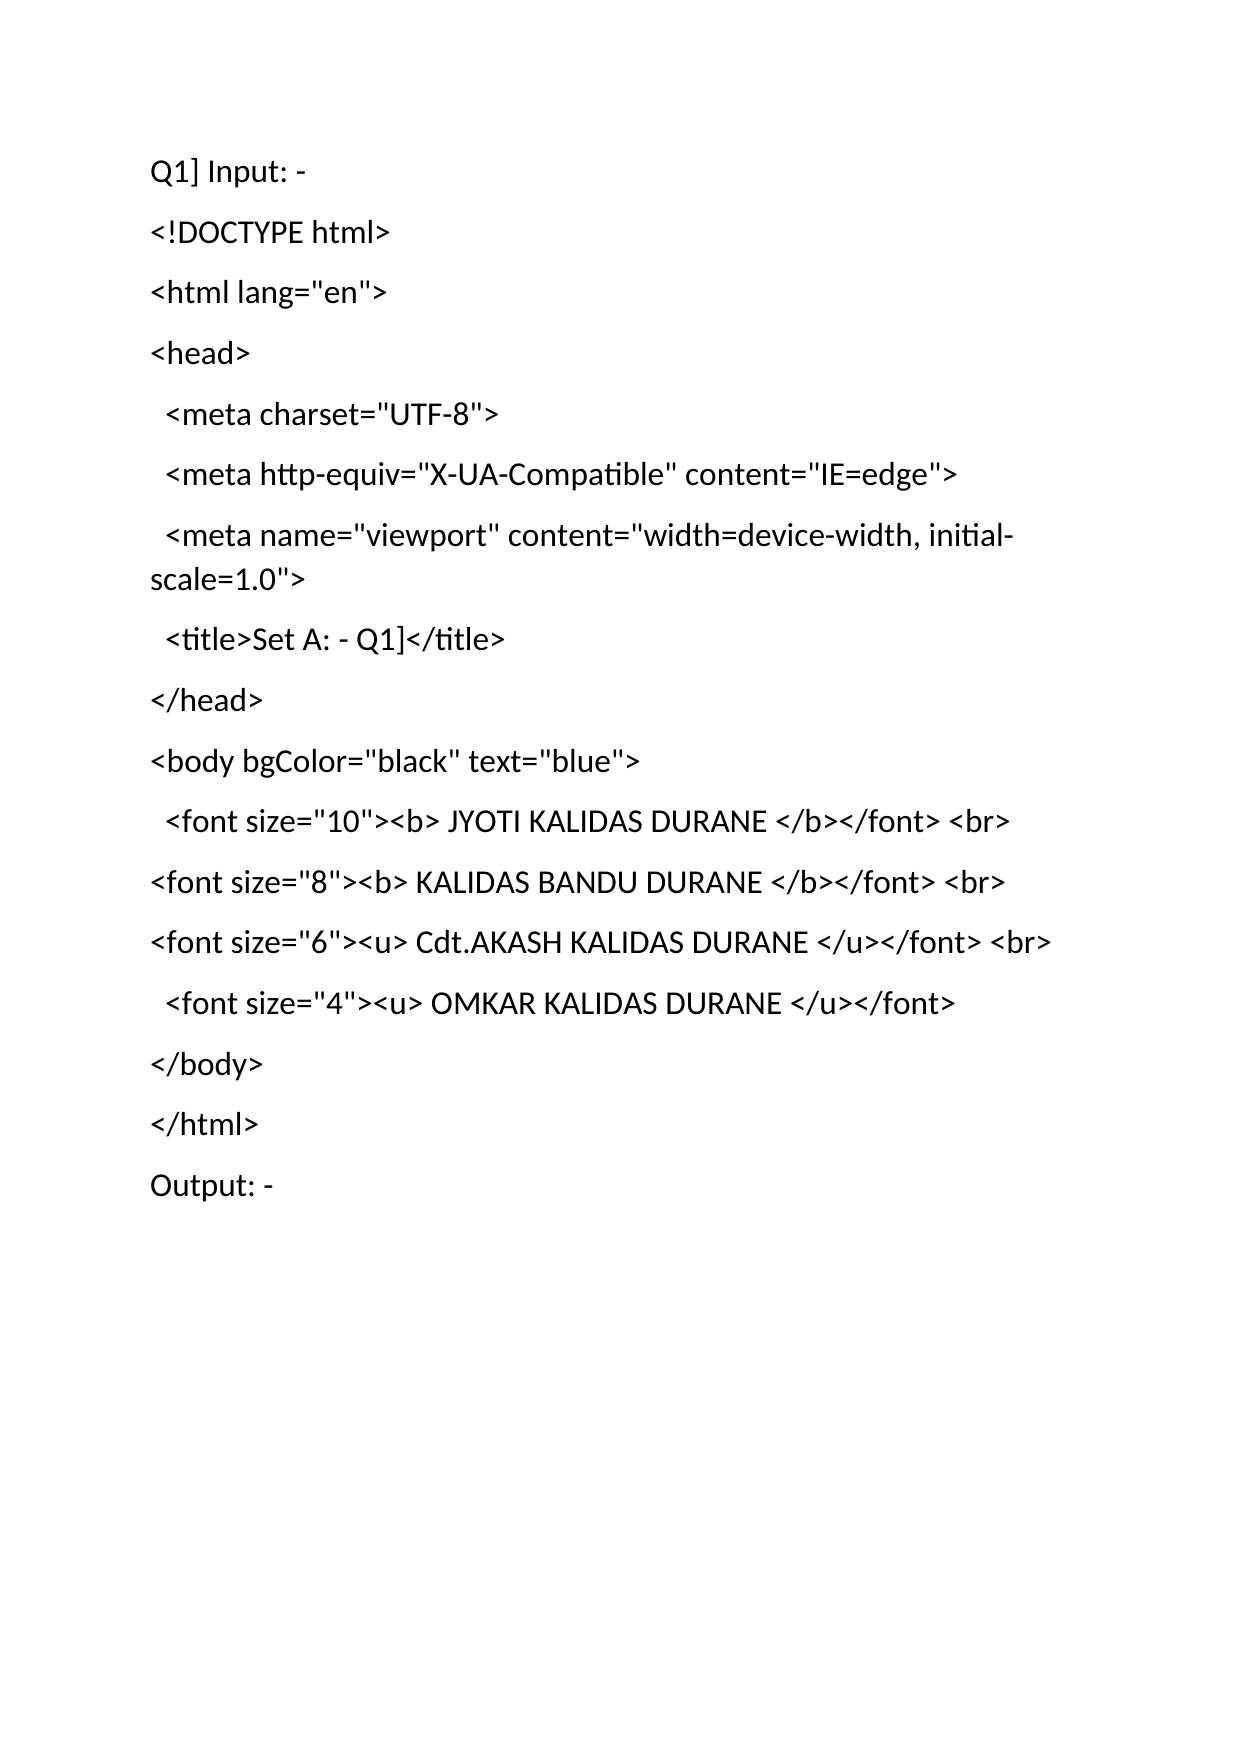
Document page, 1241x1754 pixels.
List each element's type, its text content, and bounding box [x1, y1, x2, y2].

text Output: - [150, 1164, 1090, 1205]
text <font size="10"><b> JYOTI KALIDAS DURANE </b></font> <br> [150, 800, 1090, 841]
text <title>Set A: - Q1]</title> [150, 618, 1090, 659]
text <font size="8"><b> KALIDAS BANDU DURANE </b></font> <br> [150, 861, 1090, 902]
text </body> [150, 1043, 1090, 1083]
text </head> [150, 679, 1090, 720]
text <font size="6"><u> Cdt.AKASH KALIDAS DURANE </u></font> <br> [150, 921, 1090, 962]
text <body bgColor="black" text="blue"> [150, 739, 1090, 780]
text <meta http-equiv="X-UA-Compatible" content="IE=edge"> [150, 453, 1090, 494]
text <html lang="en"> [150, 271, 1090, 312]
text </html> [150, 1103, 1090, 1144]
text <!DOCTYPE html> [150, 211, 1090, 251]
text <meta name="viewport" content="width=device-width, initial-scale=1.0"> [150, 514, 1090, 598]
text <head> [150, 332, 1090, 373]
text Q1] Input: - [150, 150, 1090, 191]
text <font size="4"><u> OMKAR KALIDAS DURANE </u></font> [150, 982, 1090, 1023]
text <meta charset="UTF-8"> [150, 392, 1090, 433]
